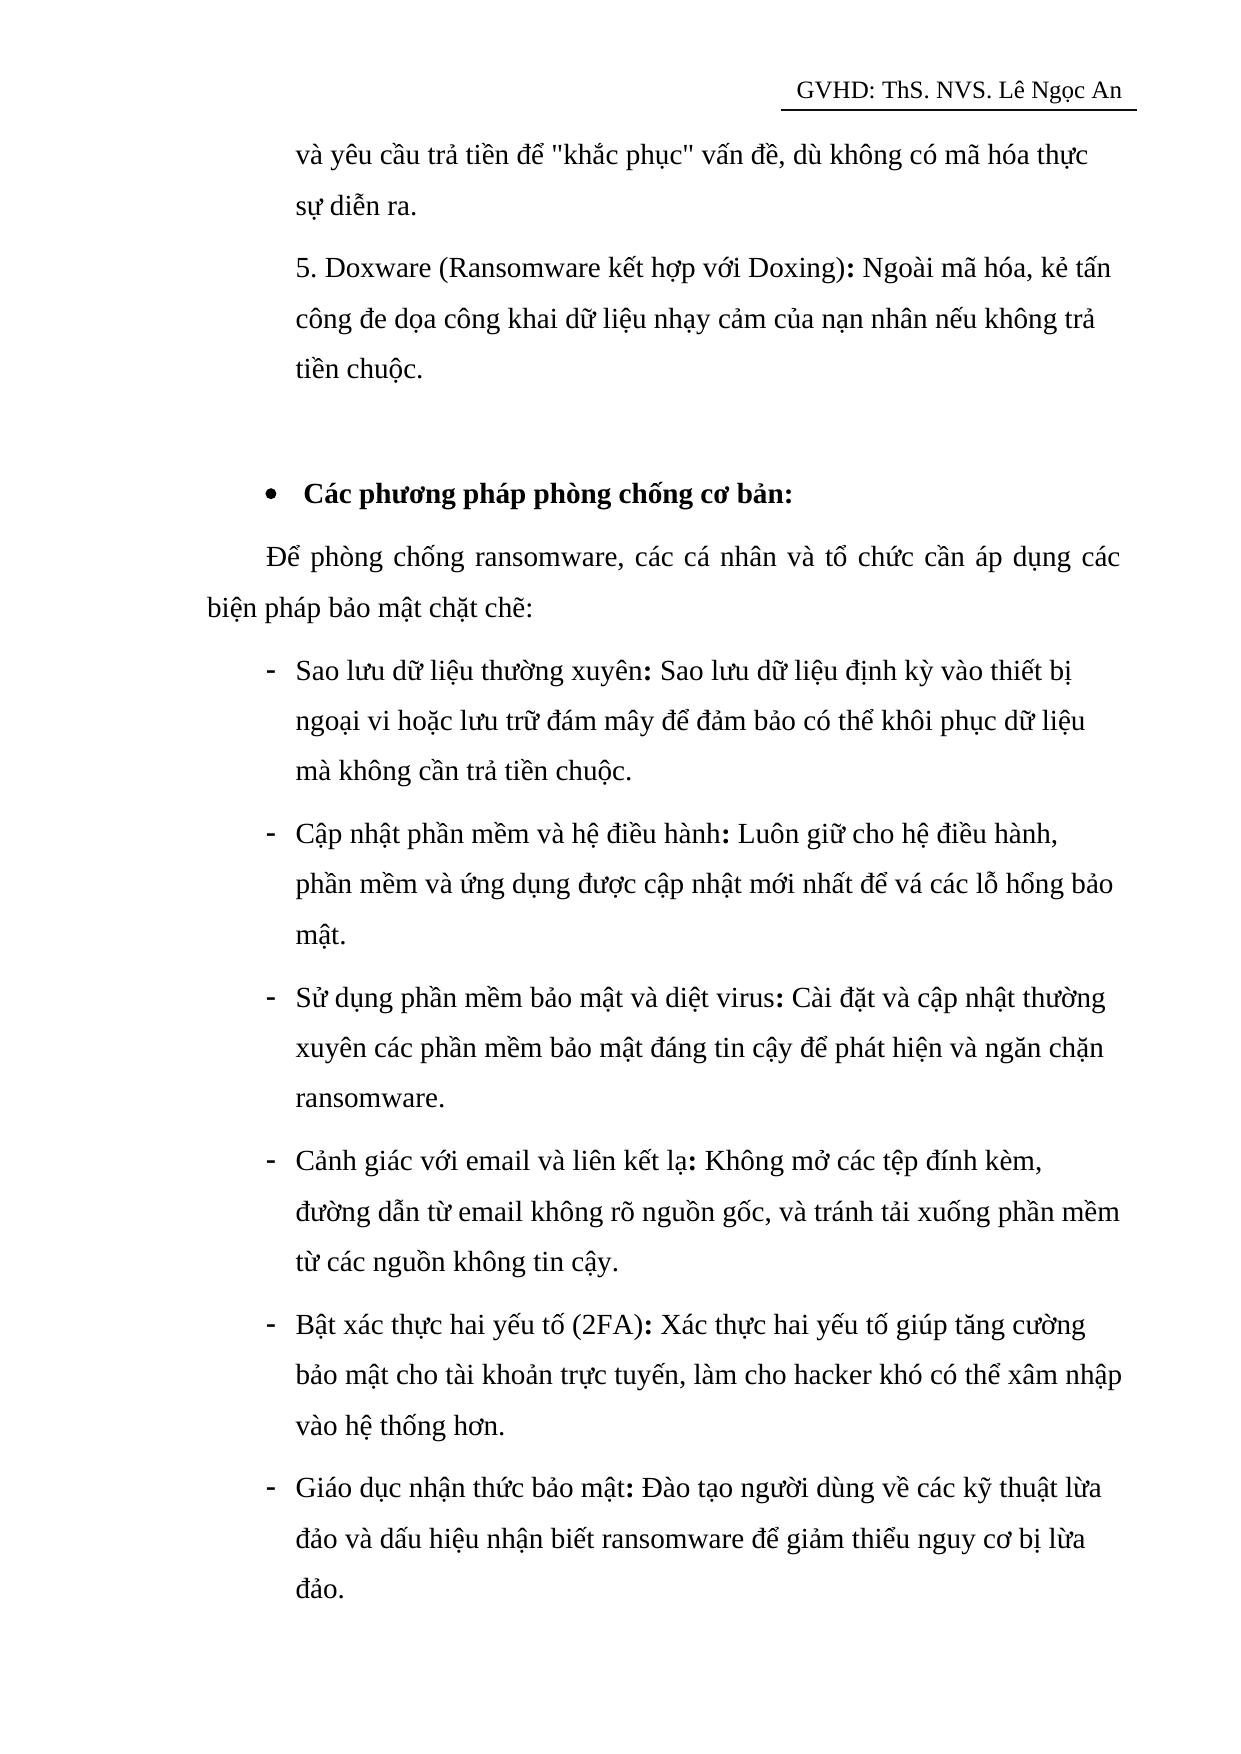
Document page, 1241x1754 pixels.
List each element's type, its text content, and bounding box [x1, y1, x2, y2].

text Bật xác thực hai yếu tố (2FA): Xác thực hai yếu tố giúp tăng cường bảo mật cho tài khoản trực tuyến, làm cho hacker khó có thể xâm nhập vào hệ thống hơn. [266, 1307, 1122, 1441]
list 5. Doxware (Ransomware kết hợp với Doxing): Ngoài mã hóa, kẻ tấn công đe dọa công khai dữ liệu nhạy cảm của nạn nhân nếu không trả tiền chuộc. [295, 250, 1122, 384]
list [295, 137, 1122, 221]
text Các phương pháp phòng chống cơ bản: [266, 477, 1122, 510]
text Cảnh giác với email và liên kết lạ: Không mở các tệp đính kèm, đường dẫn từ email không rõ nguồn gốc, và tránh tải xuống phần mềm từ các nguồn không tin cậy. [266, 1143, 1122, 1278]
text Sao lưu dữ liệu thường xuyên: Sao lưu dữ liệu định kỳ vào thiết bị ngoại vi hoặc lưu trữ đám mây để đảm bảo có thể khôi phục dữ liệu mà không cần trả tiền chuộc. [266, 653, 1122, 787]
text Để phòng chống ransomware, các cá nhân và tổ chức cần áp dụng các biện pháp bảo mật chặt chẽ: [207, 539, 1122, 623]
text Giáo dục nhận thức bảo mật: Đào tạo người dùng về các kỹ thuật lừa đảo và dấu hiệu nhận biết ransomware để giảm thiểu nguy cơ bị lừa đảo. [266, 1470, 1122, 1605]
text Cập nhật phần mềm và hệ điều hành: Luôn giữ cho hệ điều hành, phần mềm và ứng dụng được cập nhật mới nhất để vá các lỗ hổng bảo mật. [266, 816, 1122, 951]
text Sử dụng phần mềm bảo mật và diệt virus: Cài đặt và cập nhật thường xuyên các phần mềm bảo mật đáng tin cậy để phát hiện và ngăn chặn ransomware. [266, 980, 1122, 1114]
